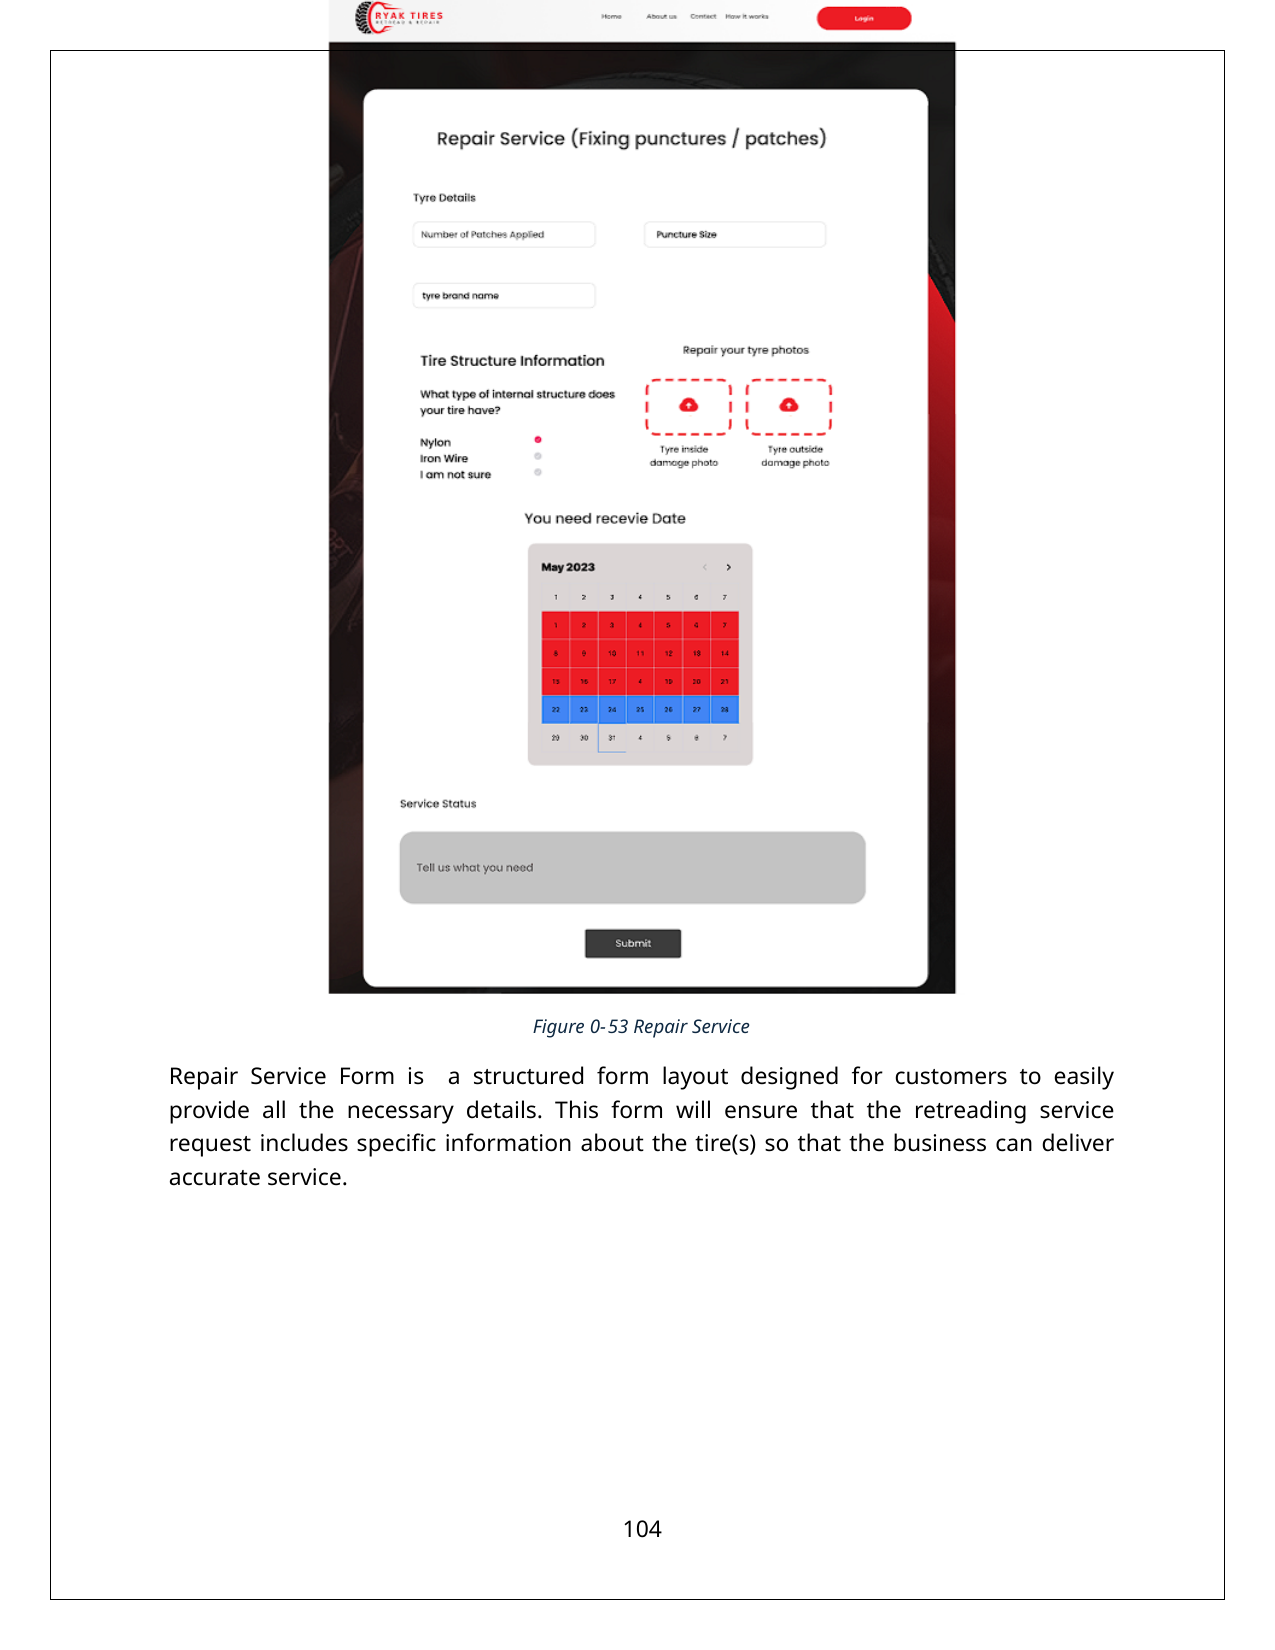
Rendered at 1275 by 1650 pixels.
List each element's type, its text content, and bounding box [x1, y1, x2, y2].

text Repair Service Form is a structured form layout designed for customers to easily provide all the necessary details. This form will ensure that the retreading service request includes specific information about the tire(s) so that the business can deliver accurate service. [169, 1060, 1116, 1192]
picture [318, 51, 966, 995]
picture [318, 0, 966, 50]
